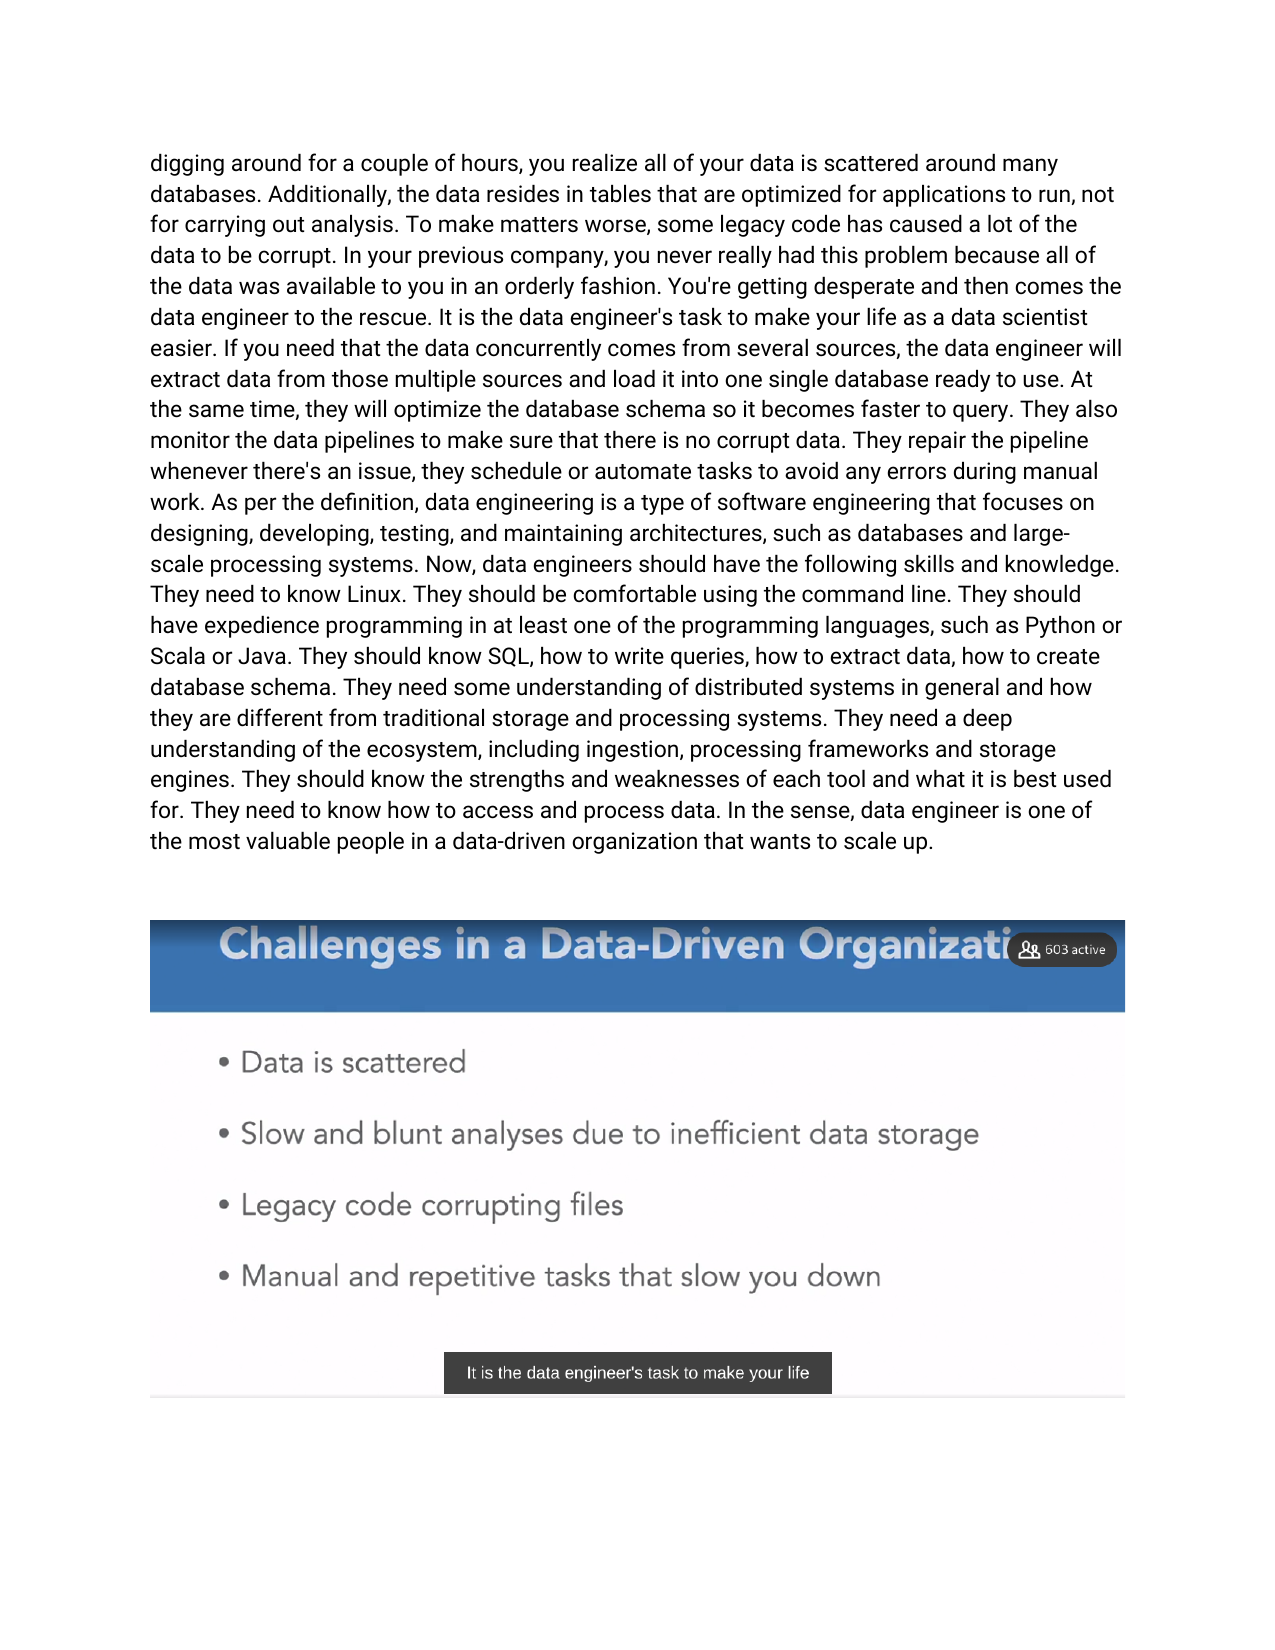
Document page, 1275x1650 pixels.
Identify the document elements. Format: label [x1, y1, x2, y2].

text [150, 150, 1125, 855]
picture [150, 920, 1125, 1398]
